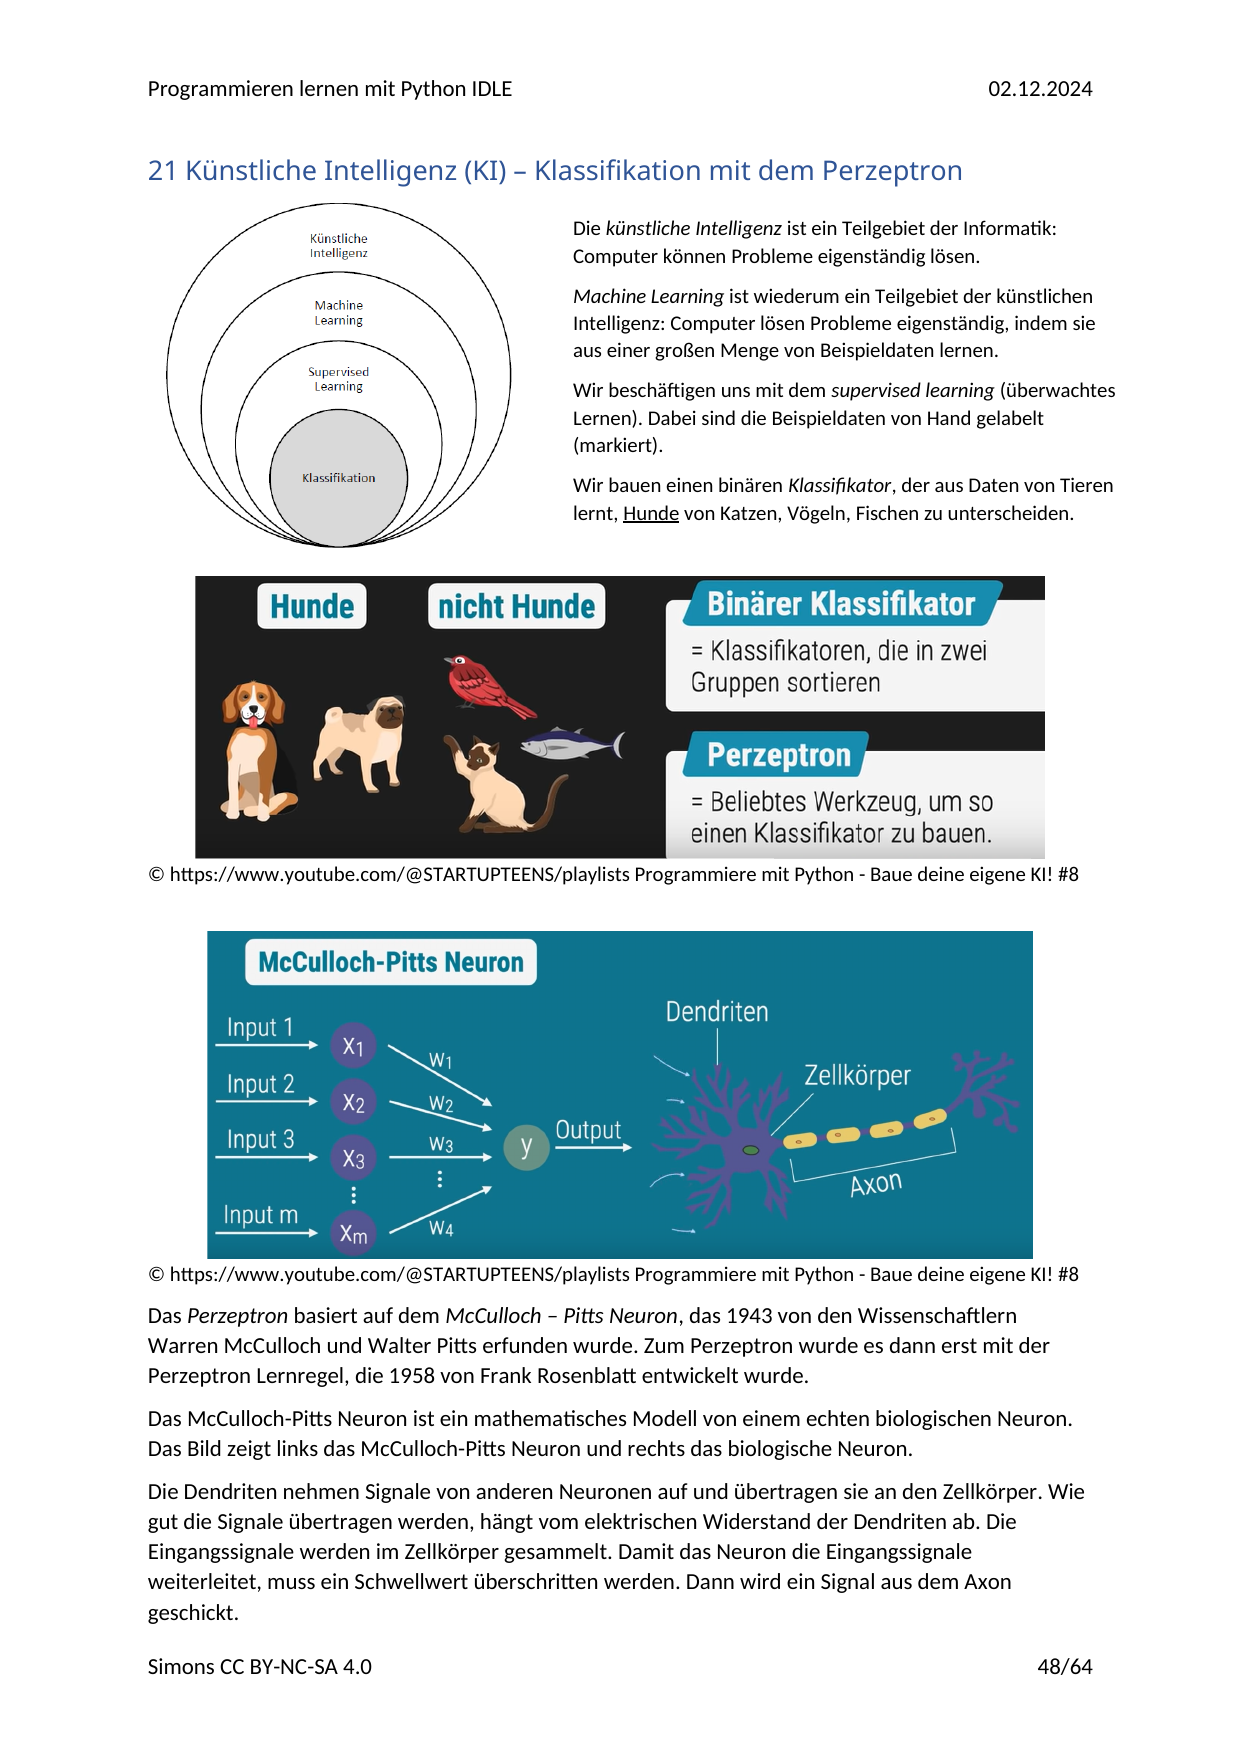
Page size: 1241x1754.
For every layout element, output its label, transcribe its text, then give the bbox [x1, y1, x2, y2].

text Die Dendriten nehmen Signale von anderen Neuronen auf und übertragen sie an den Zellkörper. Wie gut die Signale übertragen werden, hängt vom elektrischen Widerstand der Dendriten ab. Die Eingangssignale werden im Zellkörper gesammelt. Damit das Neuron die Eingangssignale weiterleitet, muss ein Schwellwert überschritten werden. Dann wird ein Signal aus dem Axon geschickt. [148, 1477, 1092, 1626]
subtitle Künstliche Intelligenz (KI) – Klassifikation mit dem Perzeptron [148, 152, 1092, 189]
picture [207, 931, 1033, 1259]
text © https://www.youtube.com/@STARTUPTEENS/playlists Programmiere mit Python - Baue deine eigene KI! #8 [148, 1261, 1092, 1286]
picture [147, 191, 530, 550]
text © https://www.youtube.com/@STARTUPTEENS/playlists Programmiere mit Python - Baue deine eigene KI! #8 [148, 861, 1092, 887]
text Das McCulloch-Pitts Neuron ist ein mathematisches Modell von einem echten biologischen Neuron. Das Bild zeigt links das McCulloch-Pitts Neuron und rechts das biologische Neuron. [148, 1404, 1092, 1462]
picture [195, 576, 1045, 859]
text Das Perzeptron basiert auf dem McCulloch – Pitts Neuron, das 1943 von den Wissenschaftlern Warren McCulloch und Walter Pitts erfunden wurde. Zum Perzeptron wurde es dann erst mit der Perzeptron Lernregel, die 1958 von Frank Rosenblatt entwickelt wurde. [148, 1301, 1092, 1389]
